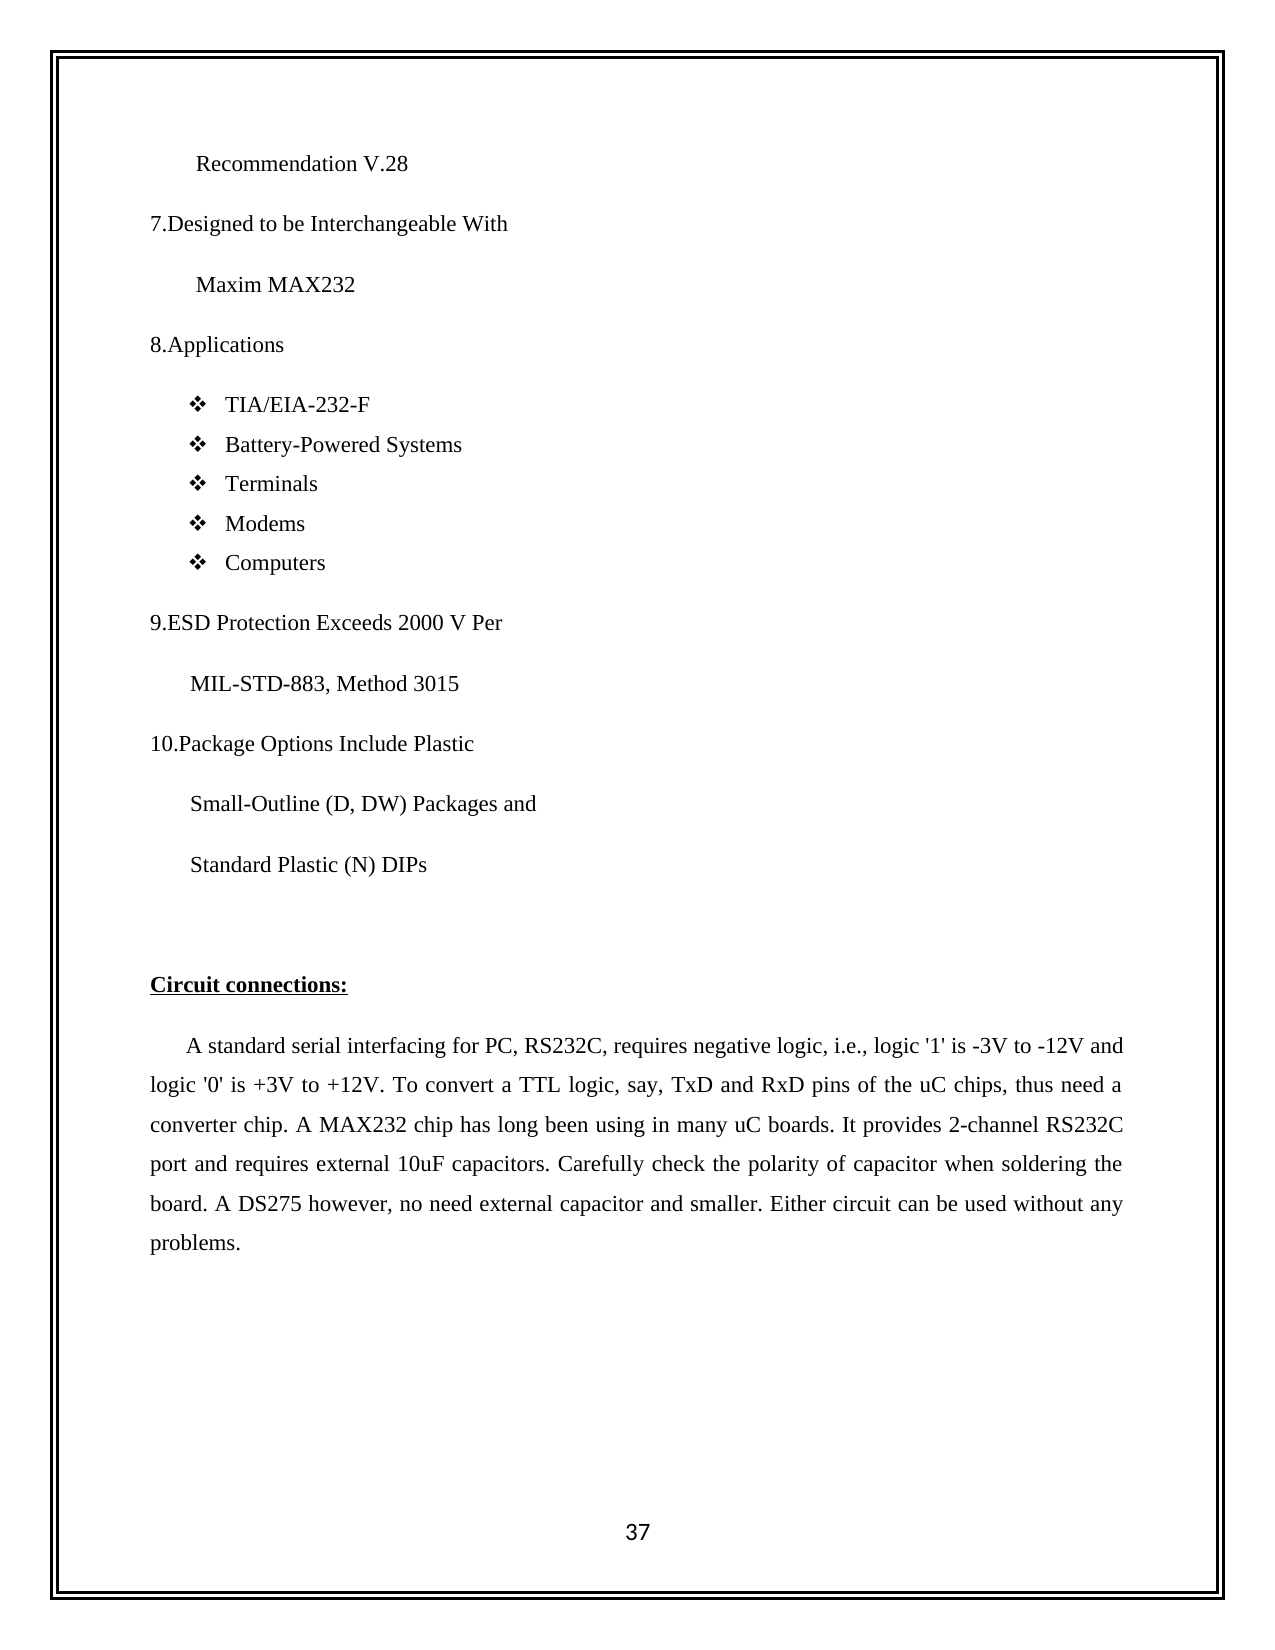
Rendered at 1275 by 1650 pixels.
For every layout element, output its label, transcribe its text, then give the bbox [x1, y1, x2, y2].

text 7.Designed to be Interchangeable With [150, 210, 1125, 237]
text Recommendation V.28 [150, 150, 1125, 176]
text MIL-STD-883, Method 3015 [150, 670, 1125, 696]
list Battery-Powered Systems [187, 431, 1125, 457]
text Maxim MAX232 [150, 271, 1125, 297]
text 9.ESD Protection Exceeds 2000 V Per [150, 609, 1125, 636]
list Computers [187, 549, 1125, 576]
text Small-Outline (D, DW) Packages and [150, 790, 1125, 817]
text A standard serial interfacing for PC, RS232C, requires negative logic, i.e., logic '1' is -3V to -12V and logic '0' is +3V to +12V. To convert a TTL logic, say, TxD and RxD pins of the uC chips, thus need a converter chip. A MAX232 chip has long been using in many uC boards. It provides 2-channel RS232C port and requires external 10uF capacitors. Carefully check the polarity of capacitor when soldering the board. A DS275 however, no need external capacitor and smaller. Either circuit can be used without any problems. [150, 1032, 1125, 1255]
list Modems [187, 510, 1125, 536]
text 8.Applications [150, 331, 1125, 357]
text Standard Plastic (N) DIPs [150, 851, 1125, 877]
text 10.Package Options Include Plastic [150, 730, 1125, 756]
text Circuit connections: [150, 971, 1125, 998]
list TIA/EIA-232-F [187, 391, 1125, 418]
list Terminals [187, 470, 1125, 497]
